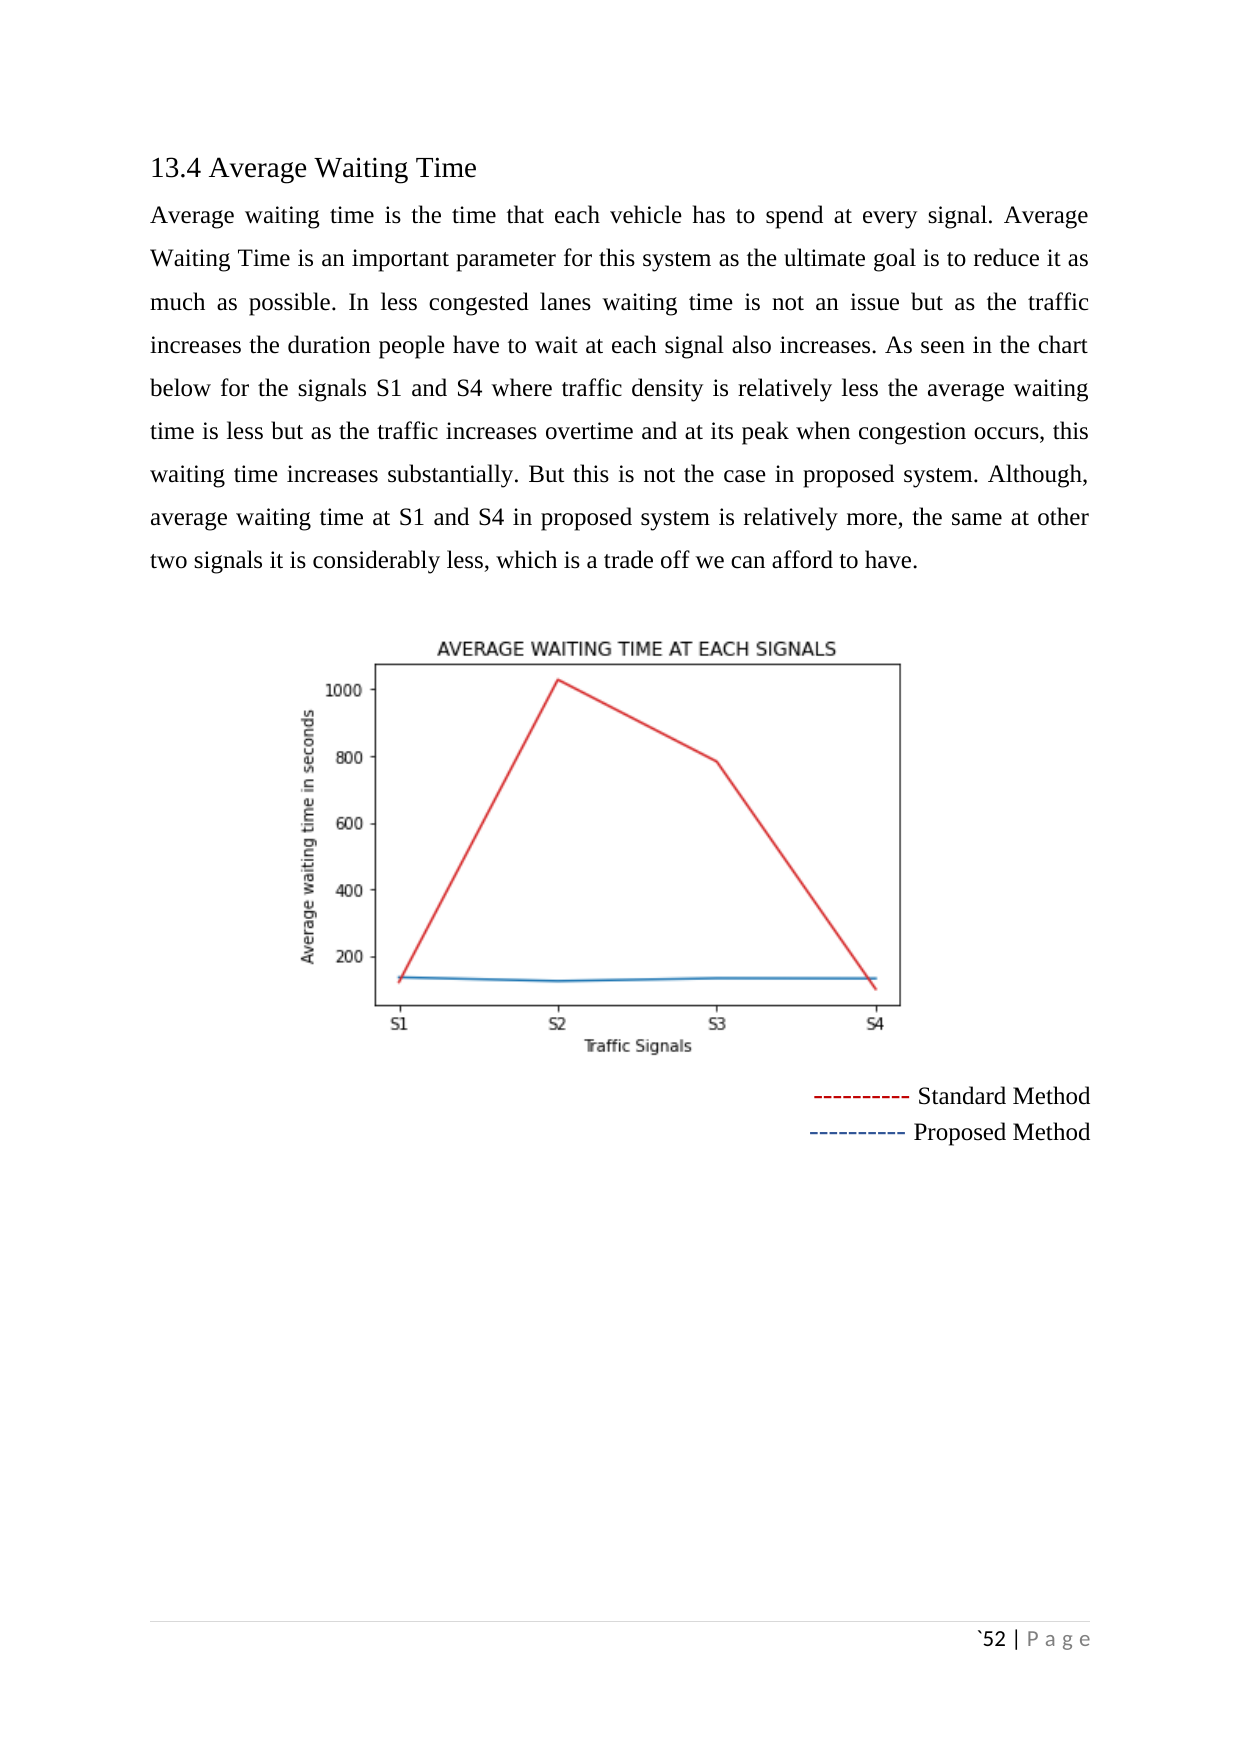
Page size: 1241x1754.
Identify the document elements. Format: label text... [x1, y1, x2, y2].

text 13.4 Average Waiting Time [150, 150, 1090, 183]
text ---------- Proposed Method [150, 1113, 1090, 1146]
text ---------- Standard Method [150, 1077, 1090, 1110]
text Average waiting time is the time that each vehicle has to spend at every signal. Average Waiting Time is an important parameter for this system as the ultimate goal is to reduce it as much as possible. In less congested lanes waiting time is not an issue but as the traffic increases the duration people have to wait at each signal also increases. As seen in the chart below for the signals S1 and S4 where traffic density is relatively less the average waiting time is less but as the traffic increases overtime and at its peak when congestion occurs, this waiting time increases substantially. But this is not the case in proposed system. Although, average waiting time at S1 and S4 in proposed system is relatively more, the same at other two signals it is considerably less, which is a trade off we can afford to have. [150, 200, 1090, 574]
picture [296, 631, 945, 1063]
